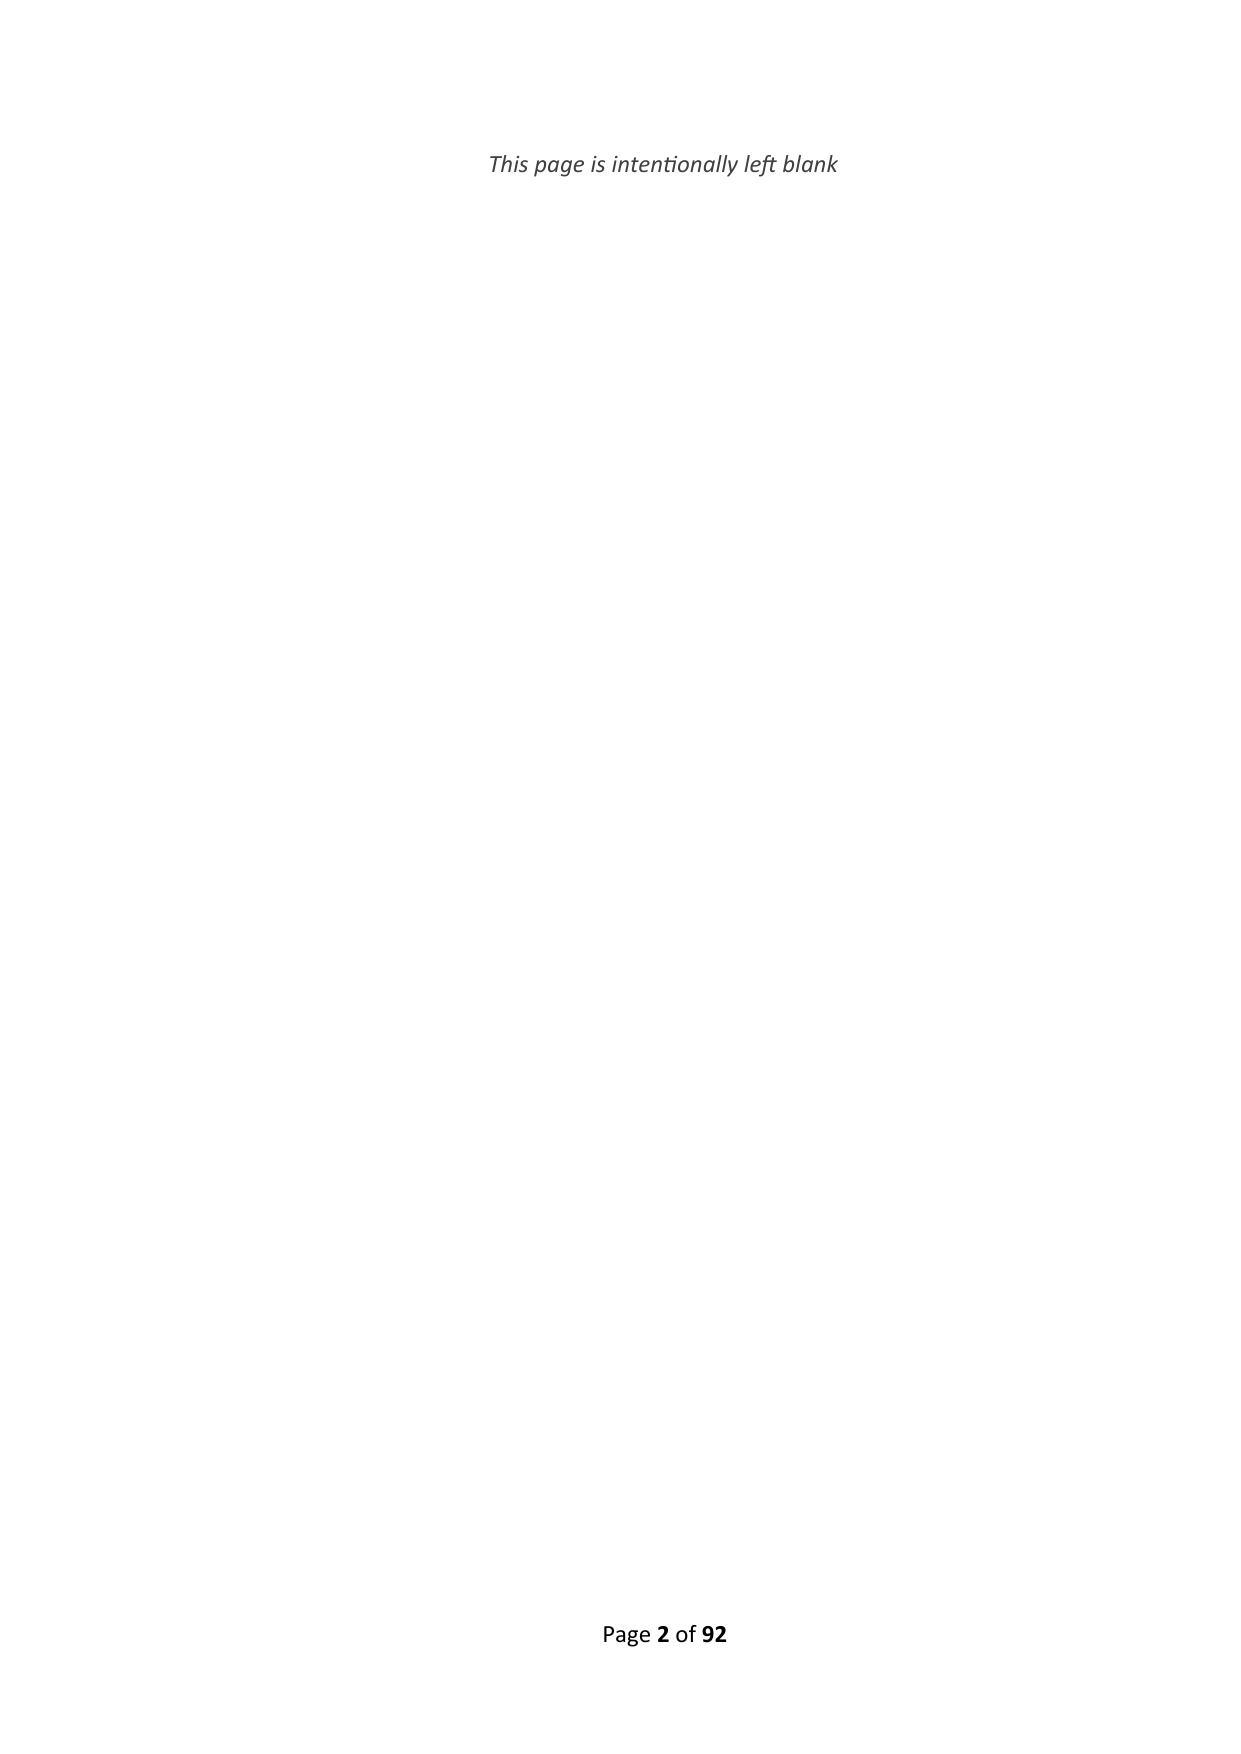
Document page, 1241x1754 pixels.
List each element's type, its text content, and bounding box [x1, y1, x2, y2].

text This page is intentionally left blank [207, 148, 1122, 178]
